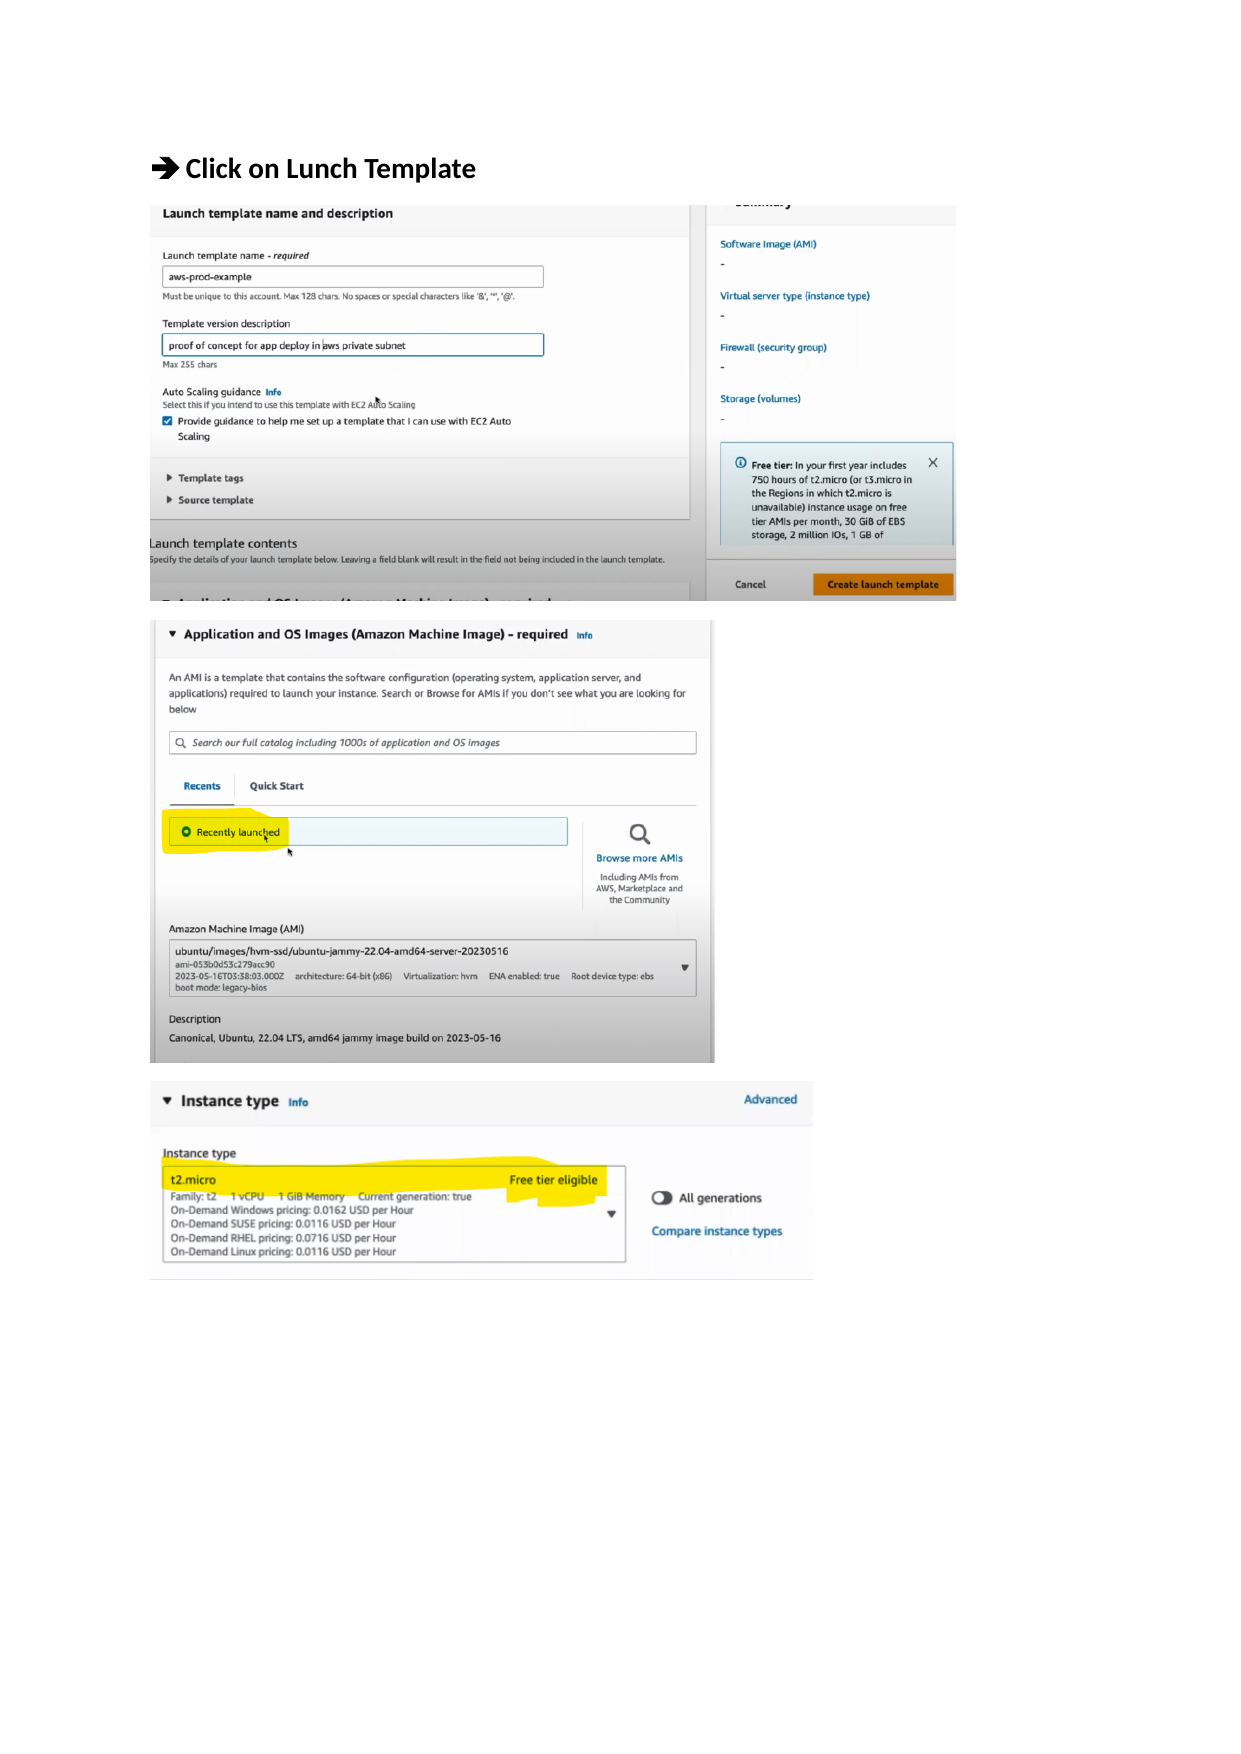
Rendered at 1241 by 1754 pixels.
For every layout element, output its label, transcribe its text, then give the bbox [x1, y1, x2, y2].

picture [150, 205, 957, 601]
text Click on Lunch Template [150, 150, 1090, 186]
picture [150, 620, 715, 1063]
picture [150, 1081, 814, 1280]
